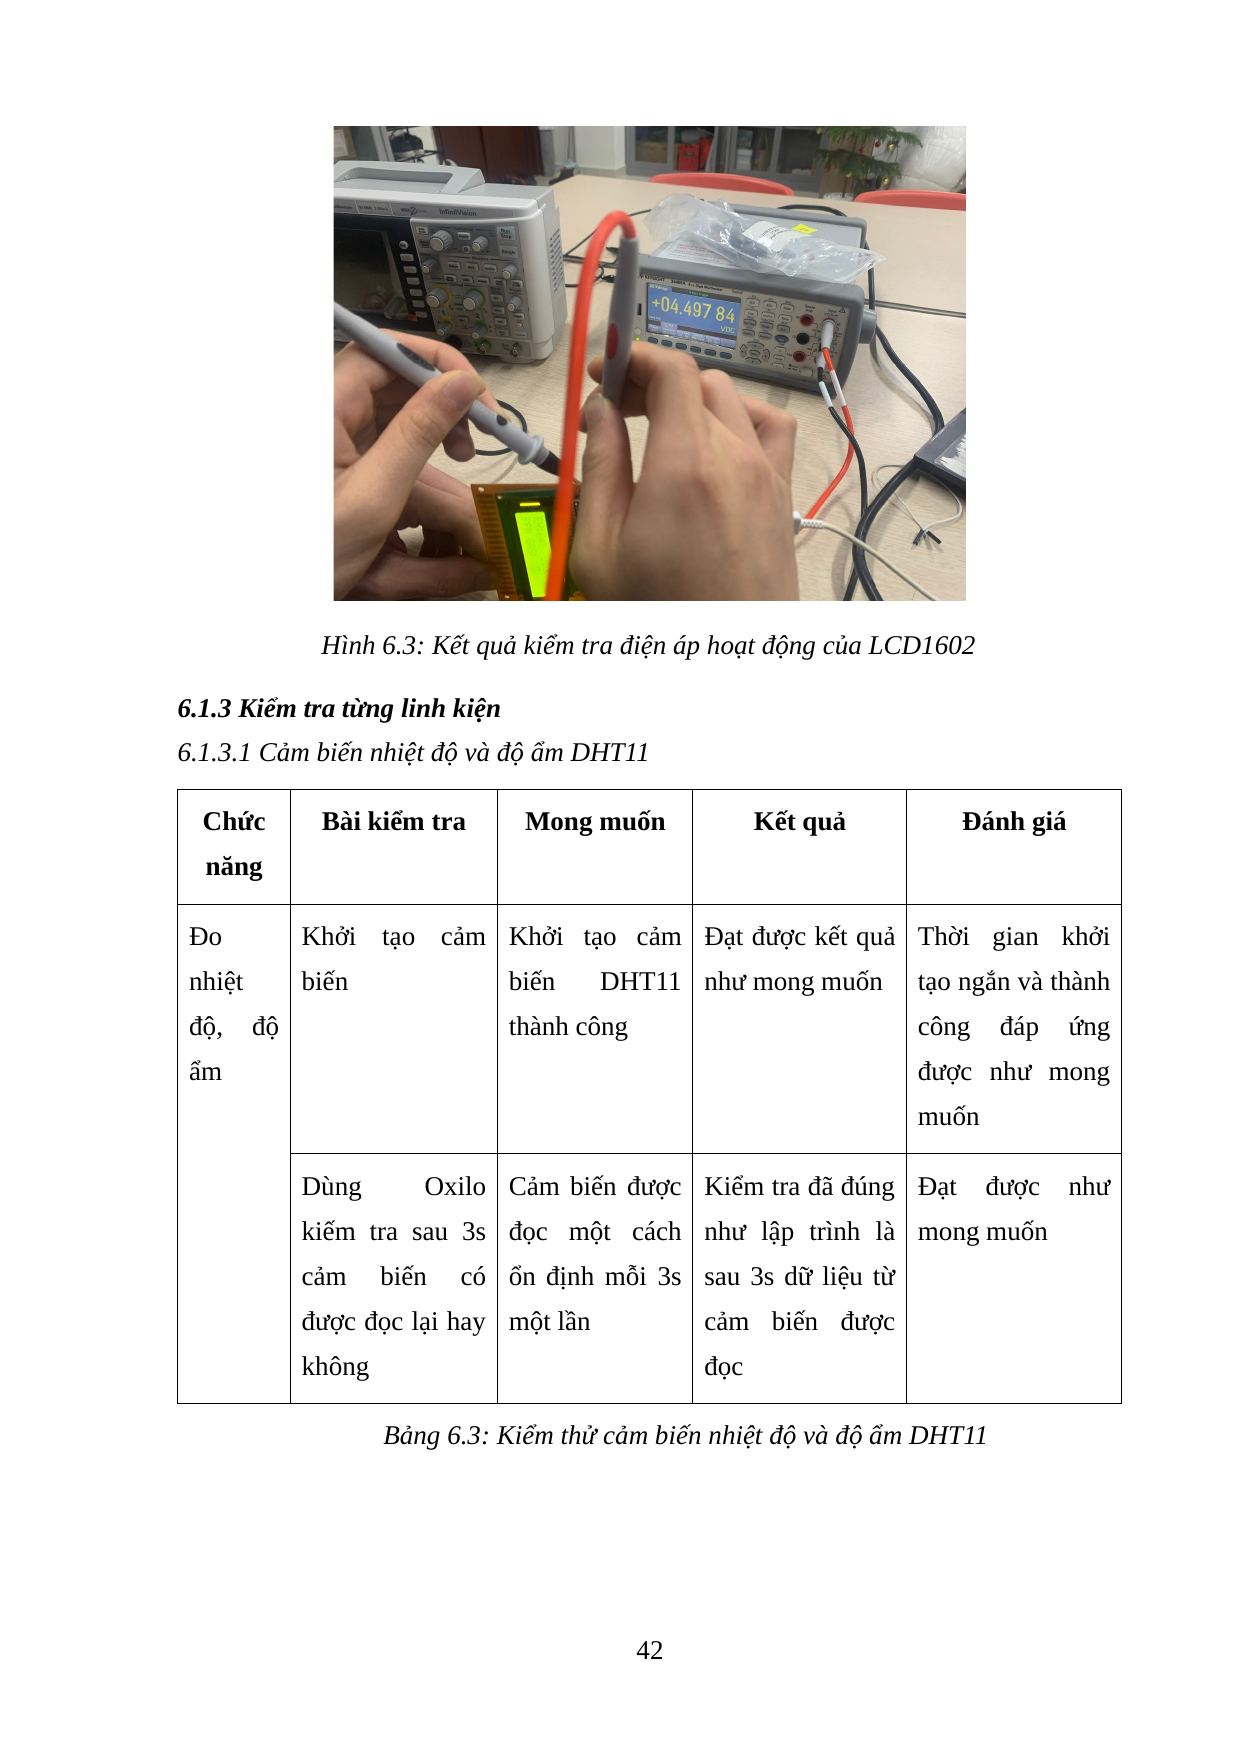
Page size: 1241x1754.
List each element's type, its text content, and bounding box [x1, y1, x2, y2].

table_cell Đạt được kết quả như mong muốn [693, 905, 906, 1153]
table_header Bài kiểm tra [291, 790, 497, 903]
table_header Đánh giá [907, 790, 1121, 903]
text Bảng 6.3: Kiểm thử cảm biến nhiệt độ và độ ẩm DHT11 [177, 1416, 1122, 1454]
table_cell Dùng Oxilo kiếm tra sau 3s cảm biến có được đọc lại hay không [291, 1154, 497, 1403]
table_header Chức năng [178, 790, 290, 903]
picture [333, 126, 966, 601]
table_cell Cảm biến được đọc một cách ổn định mỗi 3s một lần [498, 1154, 692, 1403]
table_header Kết quả [693, 790, 906, 903]
table_header Mong muốn [498, 790, 692, 903]
table_cell Kiểm tra đã đúng như lập trình là sau 3s dữ liệu từ cảm biến được đọc [693, 1154, 906, 1403]
text Hình 6.3: Kết quả kiểm tra điện áp hoạt động của LCD1602 [177, 626, 1122, 663]
table_cell Thời gian khởi tạo ngắn và thành công đáp ứng được như mong muốn [907, 905, 1121, 1153]
subtitle Kiểm tra từng linh kiện [177, 689, 1122, 726]
table_cell Khởi tạo cảm biến DHT11 thành công [498, 905, 692, 1153]
subtitle Cảm biến nhiệt độ và độ ẩm DHT11 [177, 733, 1122, 770]
table_cell Đạt được như mong muốn [907, 1154, 1121, 1403]
table_cell Khởi tạo cảm biến [291, 905, 497, 1153]
table_cell Đo nhiệt độ, độ ẩm [178, 905, 290, 1403]
